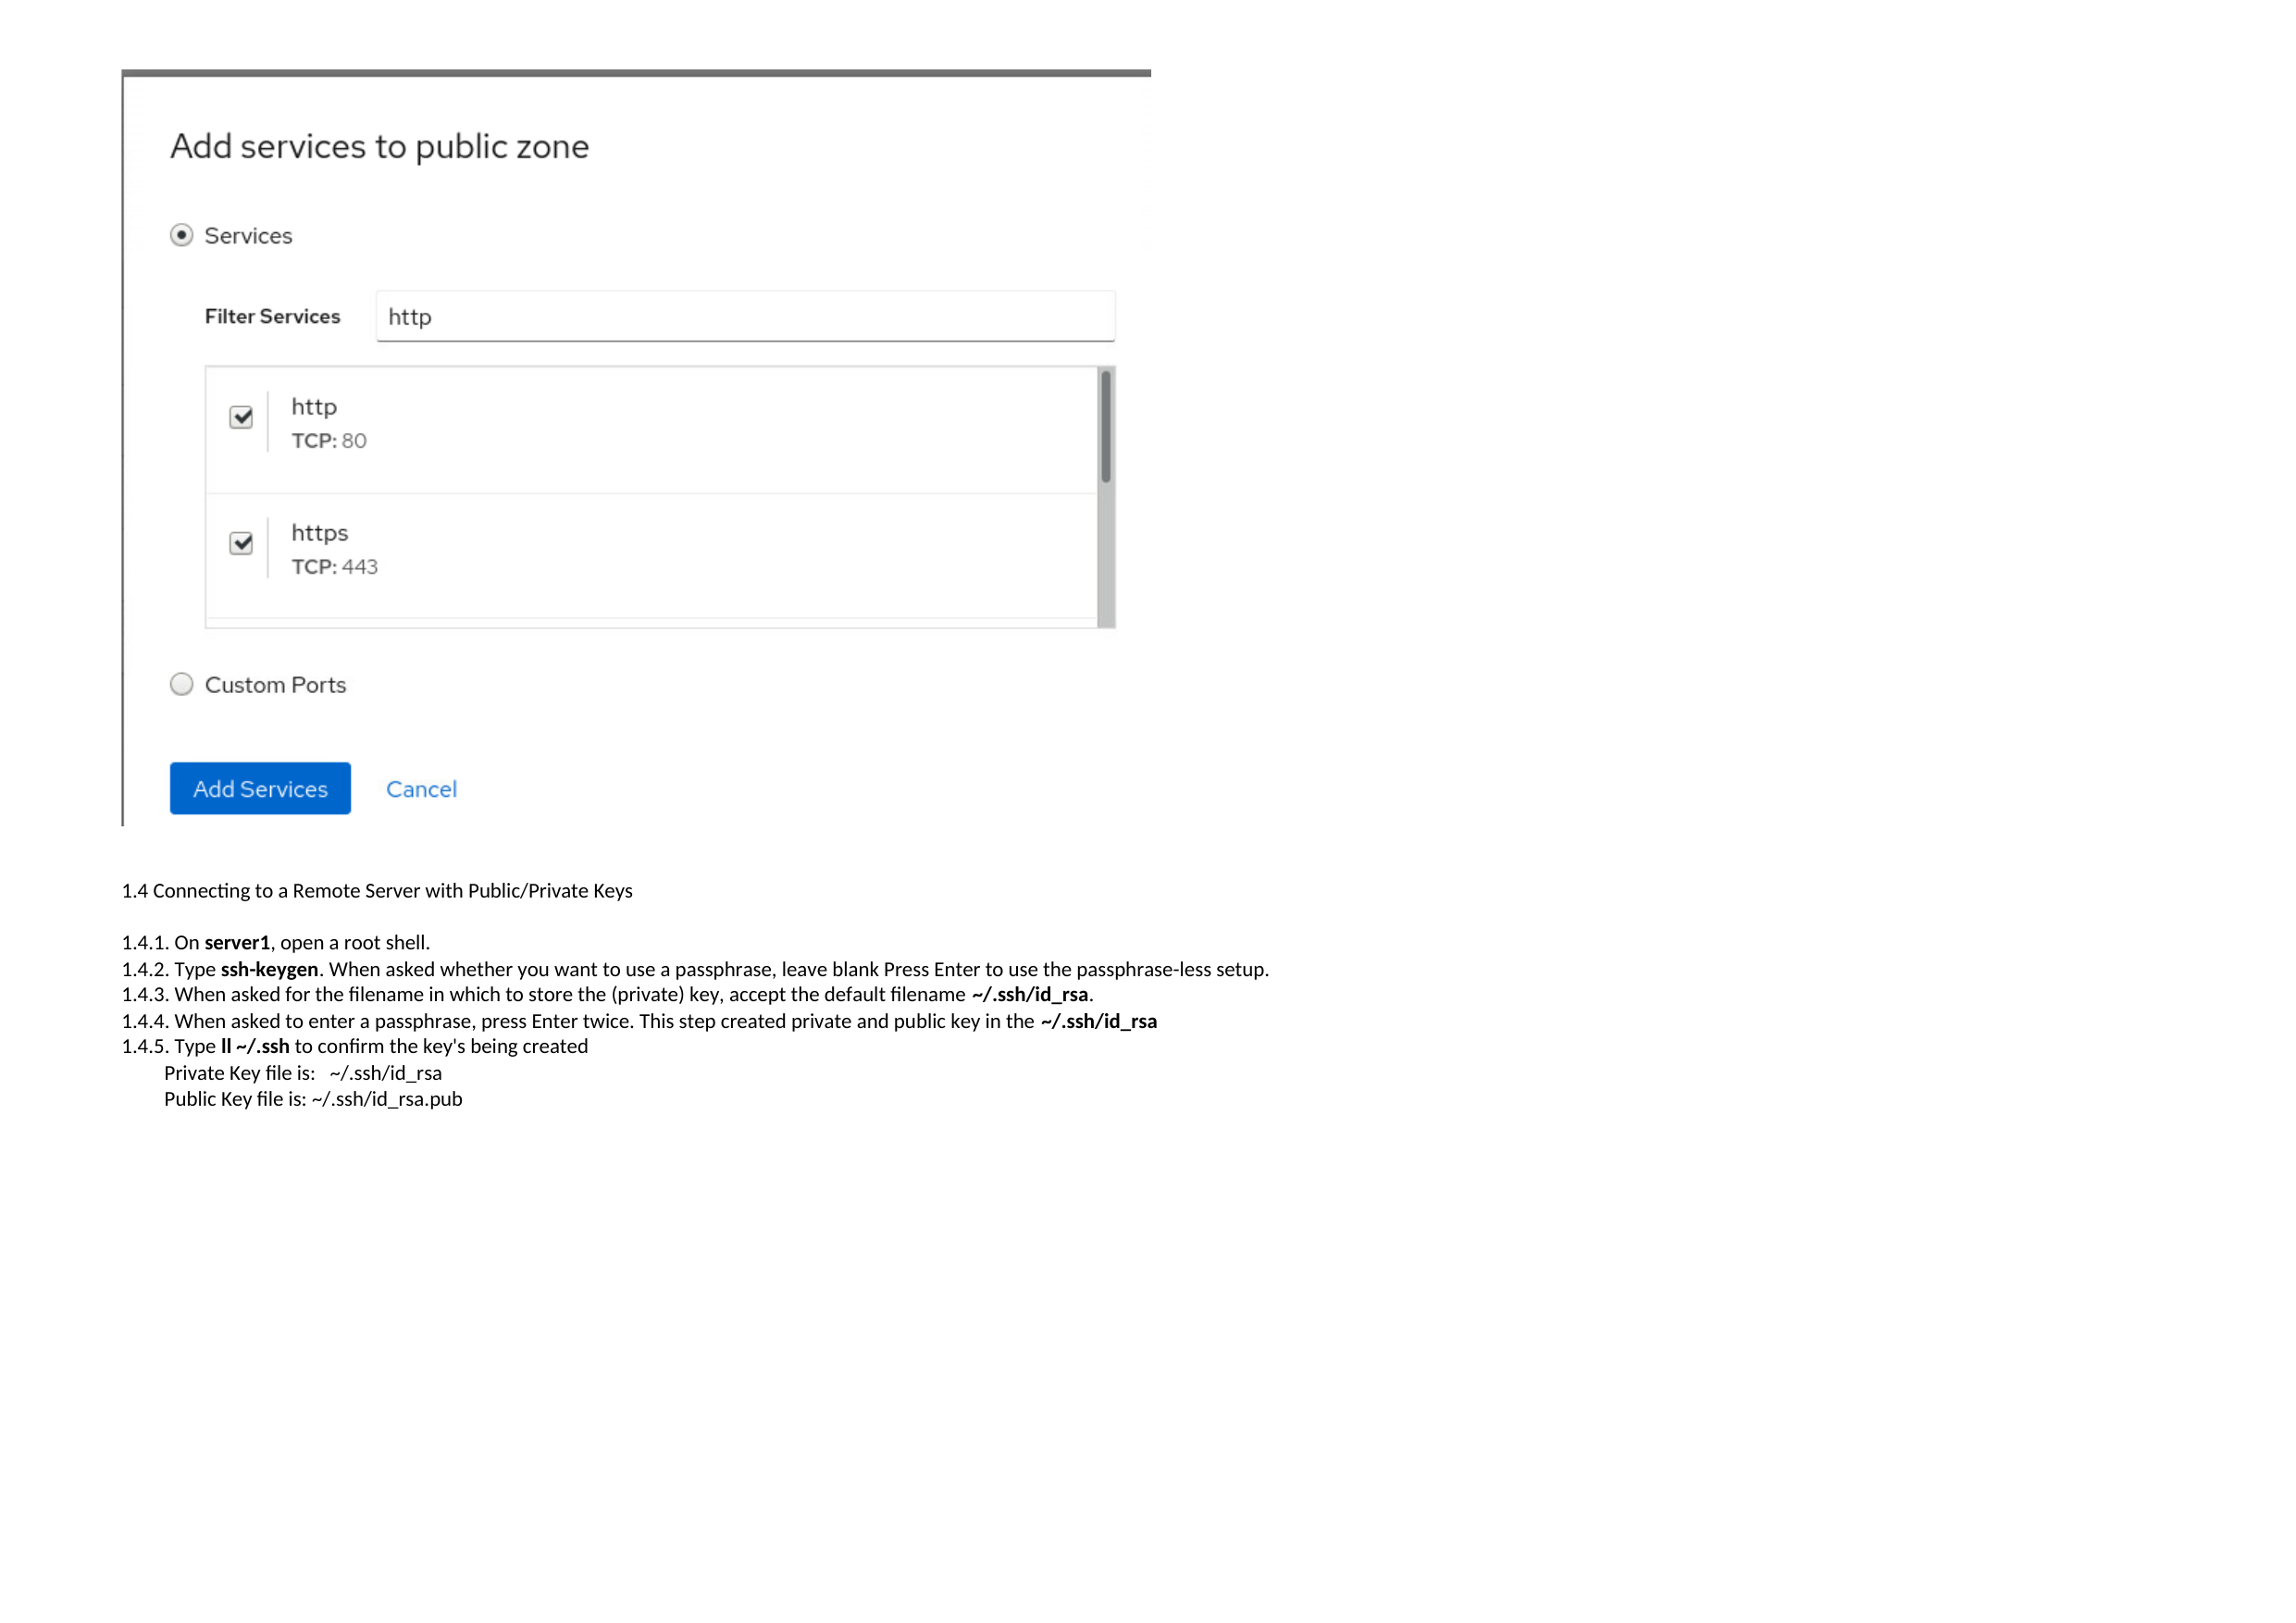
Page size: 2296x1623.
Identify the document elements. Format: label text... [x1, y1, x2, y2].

text 1.4.4. When asked to enter a passphrase, press Enter twice. This step created private and public key in the ~/.ssh/id_rsa [121, 1008, 2226, 1034]
picture [121, 69, 1151, 826]
text 1.4.2. Type ssh-keygen. When asked whether you want to use a passphrase, leave blank Press Enter to use the passphrase-less setup. [121, 956, 2226, 982]
text 1.4.3. When asked for the filename in which to store the (private) key, accept the default filename ~/.ssh/id_rsa. [121, 982, 2226, 1008]
text Public Key file is: ~/.ssh/id_rsa.pub [121, 1085, 2226, 1111]
text 1.4.5. Type ll ~/.ssh to confirm the key's being created [121, 1034, 2226, 1059]
text Private Key file is: ~/.ssh/id_rsa [121, 1059, 2226, 1085]
text 1.4.1. On server1, open a root shell. [121, 929, 2226, 956]
text 1.4 Connecting to a Remote Server with Public/Private Keys [121, 877, 2226, 904]
